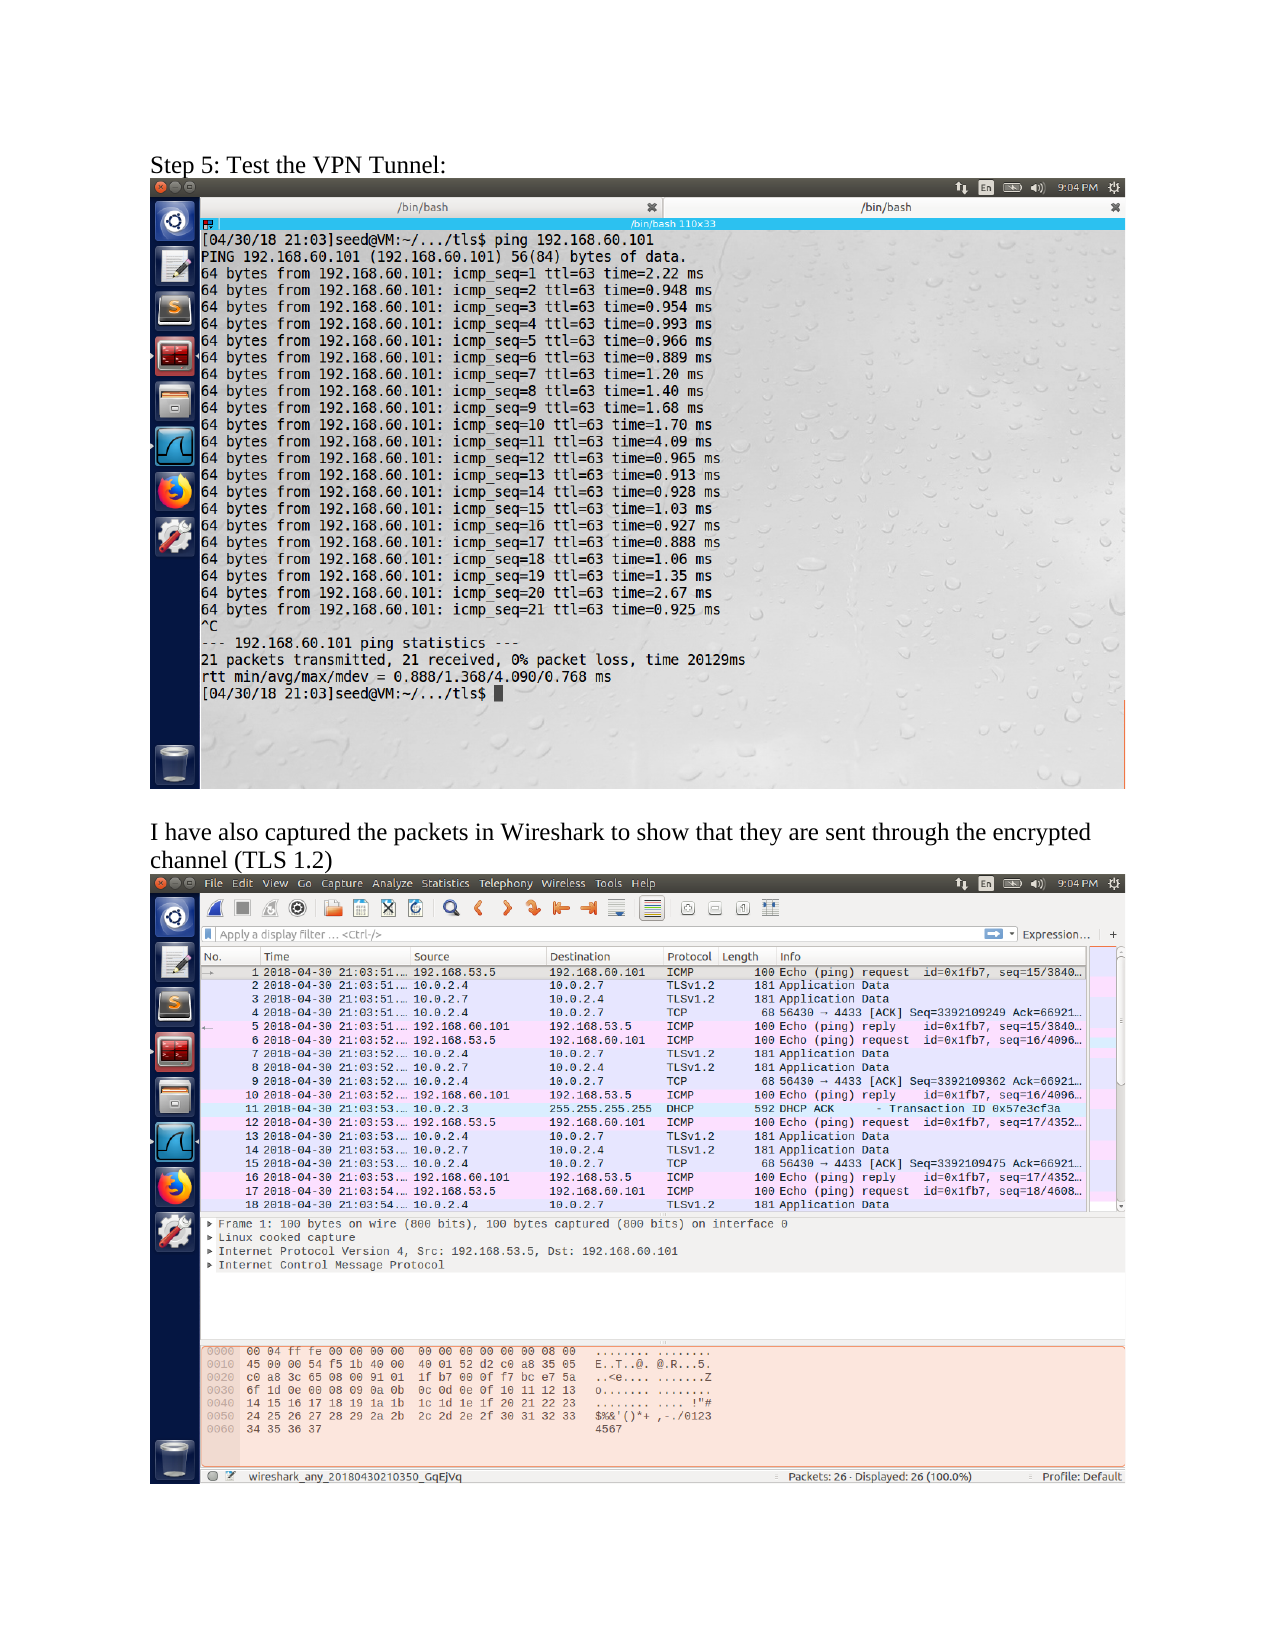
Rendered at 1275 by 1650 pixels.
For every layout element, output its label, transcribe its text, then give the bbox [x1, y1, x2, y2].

picture [150, 178, 1125, 789]
text Step 5: Test the VPN Tunnel: [150, 150, 1125, 178]
picture [150, 874, 1125, 1484]
text I have also captured the packets in Wireshark to show that they are sent through the encrypted channel (TLS 1.2) [150, 817, 1125, 874]
